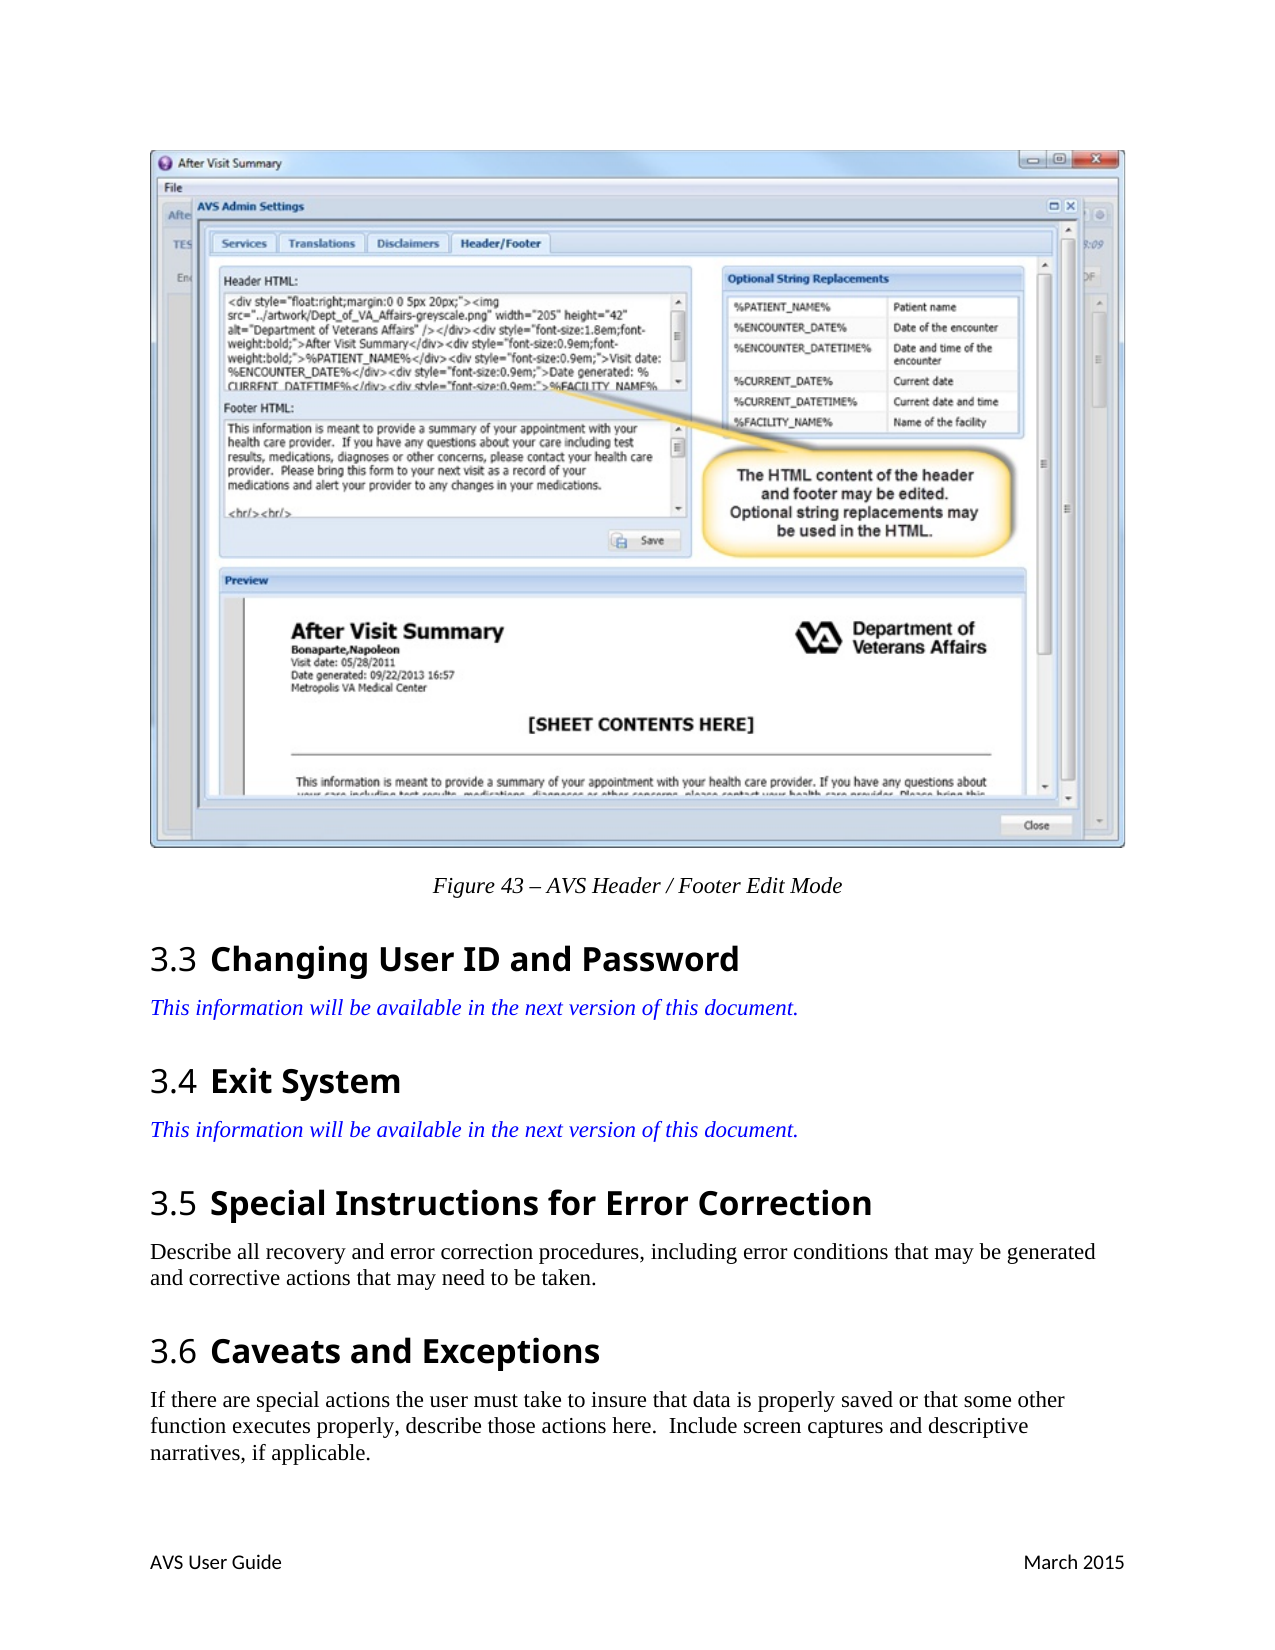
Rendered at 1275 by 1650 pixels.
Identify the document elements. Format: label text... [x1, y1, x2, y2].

text If there are special actions the user must take to insure that data is properly saved or that some other function executes properly, describe those actions here. Include screen captures and descriptive narratives, if applicable. [150, 1386, 1125, 1465]
subtitle Special Instructions for Error Correction [150, 1180, 1125, 1225]
subtitle Caveats and Exceptions [150, 1328, 1125, 1373]
subtitle Changing User ID and Password [150, 936, 1125, 982]
picture [150, 150, 1125, 848]
text Describe all recovery and error correction procedures, including error conditions that may be generated and corrective actions that may need to be taken. [150, 1238, 1125, 1290]
text This information will be available in the next version of this document. [150, 1116, 1125, 1142]
text This information will be available in the next version of this document. [150, 994, 1125, 1021]
subtitle Exit System [150, 1058, 1125, 1103]
